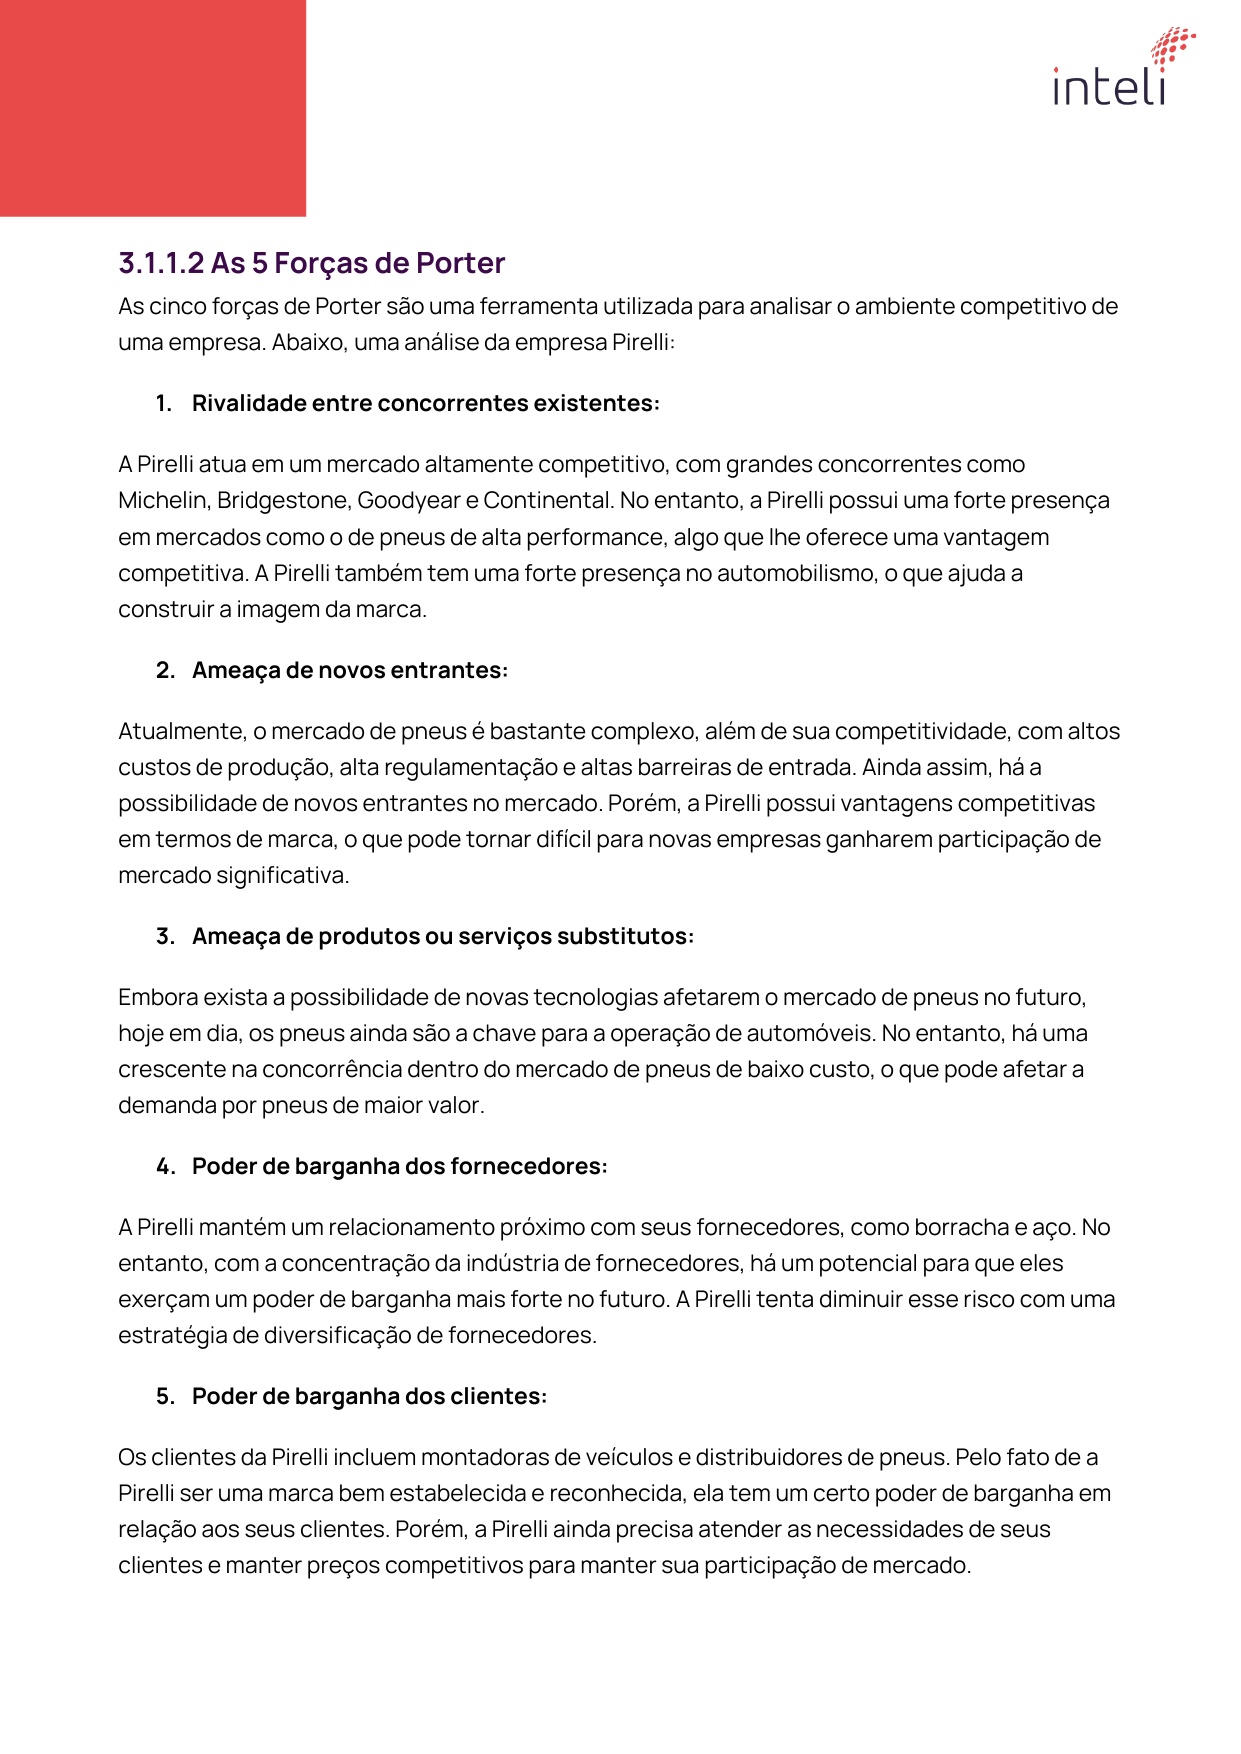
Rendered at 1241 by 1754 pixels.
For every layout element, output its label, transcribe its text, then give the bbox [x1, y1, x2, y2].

text A Pirelli mantém um relacionamento próximo com seus fornecedores, como borracha e aço. No entanto, com a concentração da indústria de fornecedores, há um potencial para que eles exerçam um poder de barganha mais forte no futuro. A Pirelli tenta diminuir esse risco com uma estratégia de diversificação de fornecedores. [118, 1211, 1122, 1351]
text A Pirelli atua em um mercado altamente competitivo, com grandes concorrentes como Michelin, Bridgestone, Goodyear e Continental. No entanto, a Pirelli possui uma forte presença em mercados como o de pneus de alta performance, algo que lhe oferece uma vantagem competitiva. A Pirelli também tem uma forte presença no automobilismo, o que ajuda a construir a imagem da marca. [118, 448, 1122, 624]
list Rivalidade entre concorrentes existentes: [156, 387, 1122, 419]
text 3.1.1.2 As 5 Forças de Porter [118, 124, 1122, 282]
list Poder de barganha dos fornecedores: [156, 1150, 1122, 1181]
list Ameaça de novos entrantes: [156, 654, 1122, 685]
picture [1054, 27, 1197, 105]
text Embora exista a possibilidade de novas tecnologias afetarem o mercado de pneus no futuro, hoje em dia, os pneus ainda são a chave para a operação de automóveis. No entanto, há uma crescente na concorrência dentro do mercado de pneus de baixo custo, o que pode afetar a demanda por pneus de maior valor. [118, 981, 1122, 1120]
text Atualmente, o mercado de pneus é bastante complexo, além de sua competitividade, com altos custos de produção, alta regulamentação e altas barreiras de entrada. Ainda assim, há a possibilidade de novos entrantes no mercado. Porém, a Pirelli possui vantagens competitivas em termos de marca, o que pode tornar difícil para novas empresas ganharem participação de mercado significativa. [118, 715, 1122, 890]
picture [0, 0, 307, 217]
list Poder de barganha dos clientes: [156, 1380, 1122, 1412]
text As cinco forças de Porter são uma ferramenta utilizada para analisar o ambiente competitivo de uma empresa. Abaixo, uma análise da empresa Pirelli: [118, 290, 1122, 358]
list Ameaça de produtos ou serviços substitutos: [156, 920, 1122, 951]
text Os clientes da Pirelli incluem montadoras de veículos e distribuidores de pneus. Pelo fato de a Pirelli ser uma marca bem estabelecida e reconhecida, ela tem um certo poder de barganha em relação aos seus clientes. Porém, a Pirelli ainda precisa atender as necessidades de seus clientes e manter preços competitivos para manter sua participação de mercado. [118, 1441, 1122, 1581]
